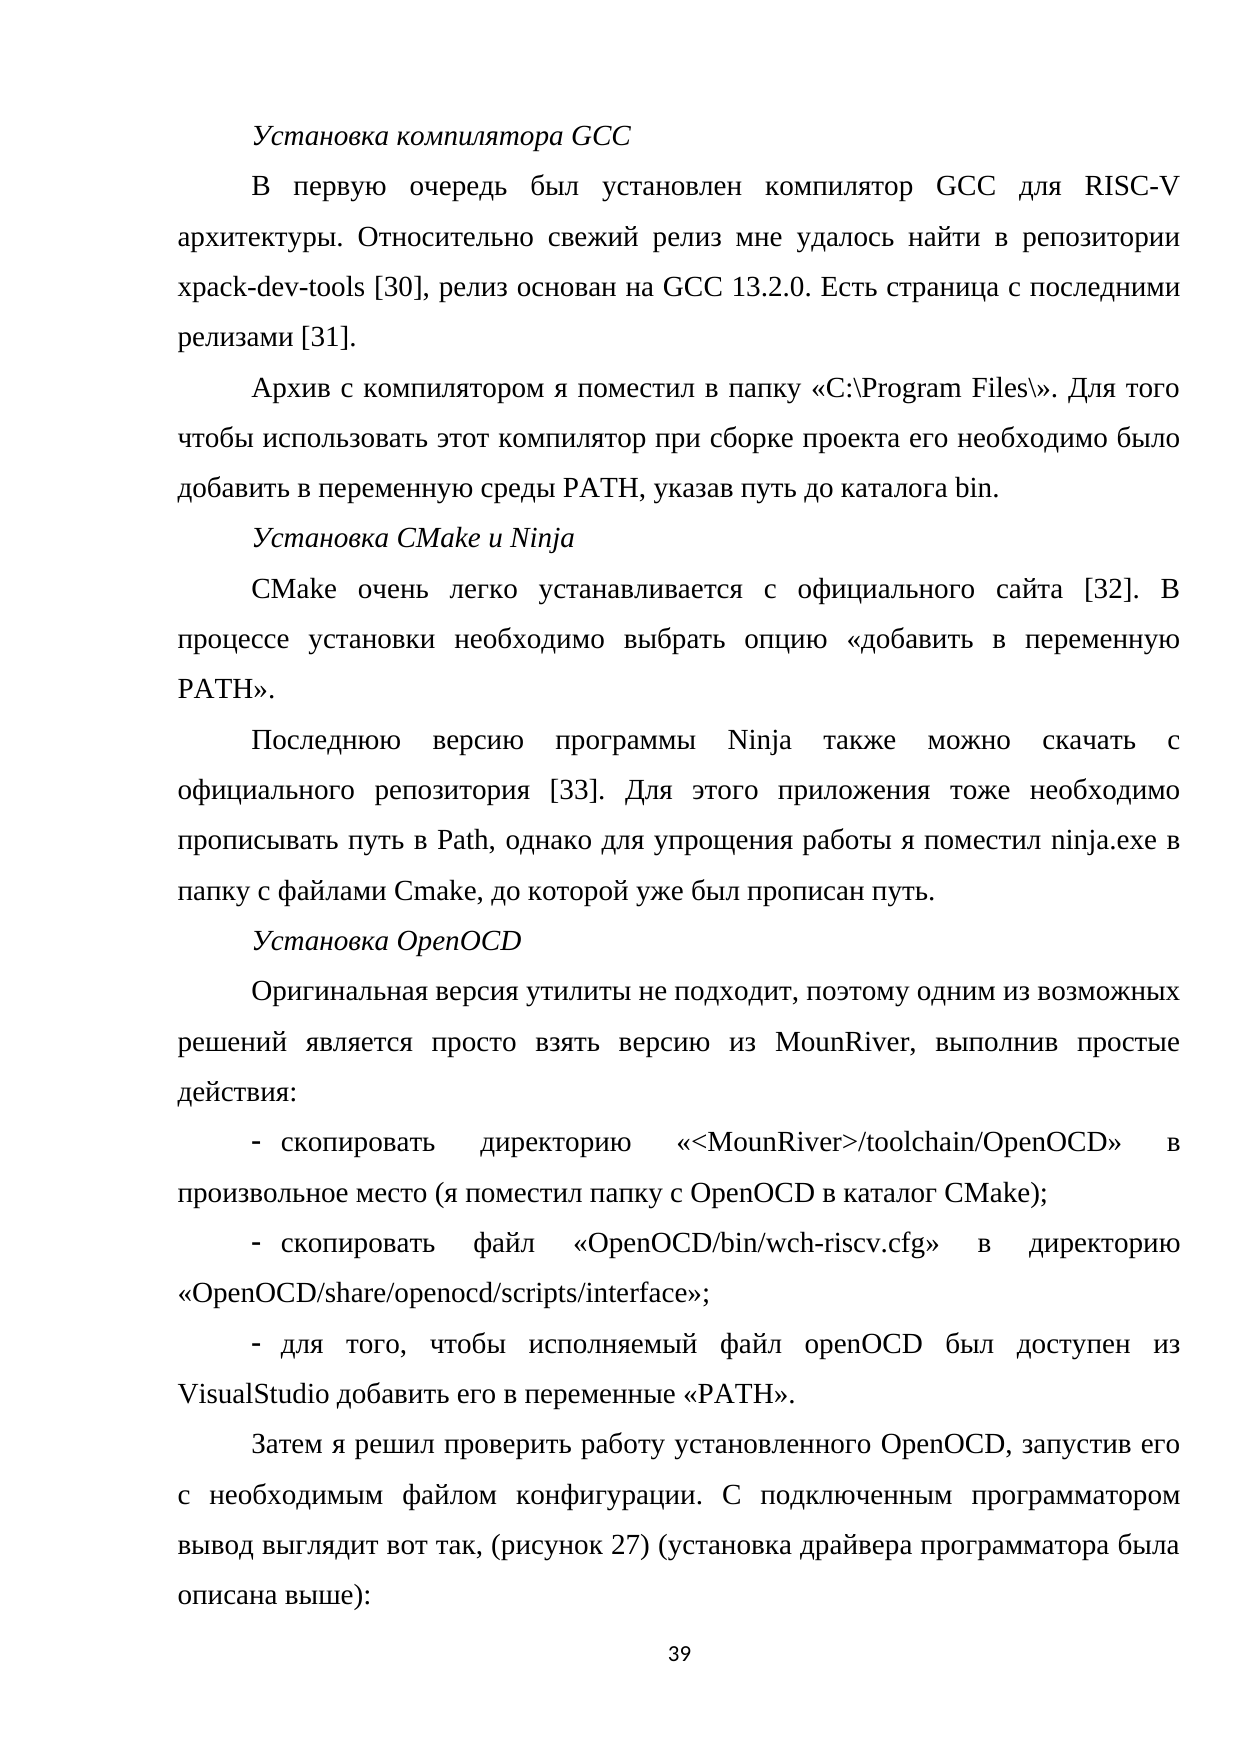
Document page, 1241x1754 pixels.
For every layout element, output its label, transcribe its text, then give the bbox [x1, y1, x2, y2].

text CMake очень легко устанавливается с официального сайта [32]. В процессе установки необходимо выбрать опцию «добавить в переменную PATH». [177, 571, 1181, 705]
text Последнюю версию программы Ninja также можно скачать с официального репозитория [33]. Для этого приложения тоже необходимо прописывать путь в Path, однако для упрощения работы я поместил ninja.exe в папку с файлами Cmake, до которой уже был прописан путь. [177, 722, 1181, 906]
list скопировать директорию «<MounRiver>/toolchain/OpenOCD» в произвольное место (я поместил папку с OpenOCD в каталог CMake); [177, 1124, 1181, 1208]
text В первую очередь был установлен компилятор GCC для RISC-V архитектуры. Относительно свежий релиз мне удалось найти в репозитории xpack-dev-tools [30], релиз основан на GCC 13.2.0. Есть страница с последними релизами [31]. [177, 168, 1181, 353]
list для того, чтобы исполняемый файл openOCD был доступен из VisualStudio добавить его в переменные «PATH». [177, 1326, 1181, 1410]
text Архив с компилятором я поместил в папку «C:\Program Files\». Для того чтобы использовать этот компилятор при сборке проекта его необходимо было добавить в переменную среды PATH, указав путь до каталога bin. [177, 370, 1181, 504]
subtitle Установка CMake и Ninja [177, 521, 1181, 554]
text Оригинальная версия утилиты не подходит, поэтому одним из возможных решений является просто взять версию из MounRiver, выполнив простые действия: [177, 973, 1181, 1108]
list скопировать файл «OpenOCD/bin/wch-riscv.cfg» в директорию «OpenOCD/share/openocd/scripts/interface»; [177, 1225, 1181, 1309]
text Затем я решил проверить работу установленного OpenOCD, запустив его с необходимым файлом конфигурации. С подключенным программатором вывод выглядит вот так, (рисунок 27) (установка драйвера программатора была описана выше): [177, 1427, 1181, 1611]
subtitle Установка OpenOCD [177, 923, 1181, 957]
subtitle Установка компилятора GCC [177, 118, 1181, 152]
